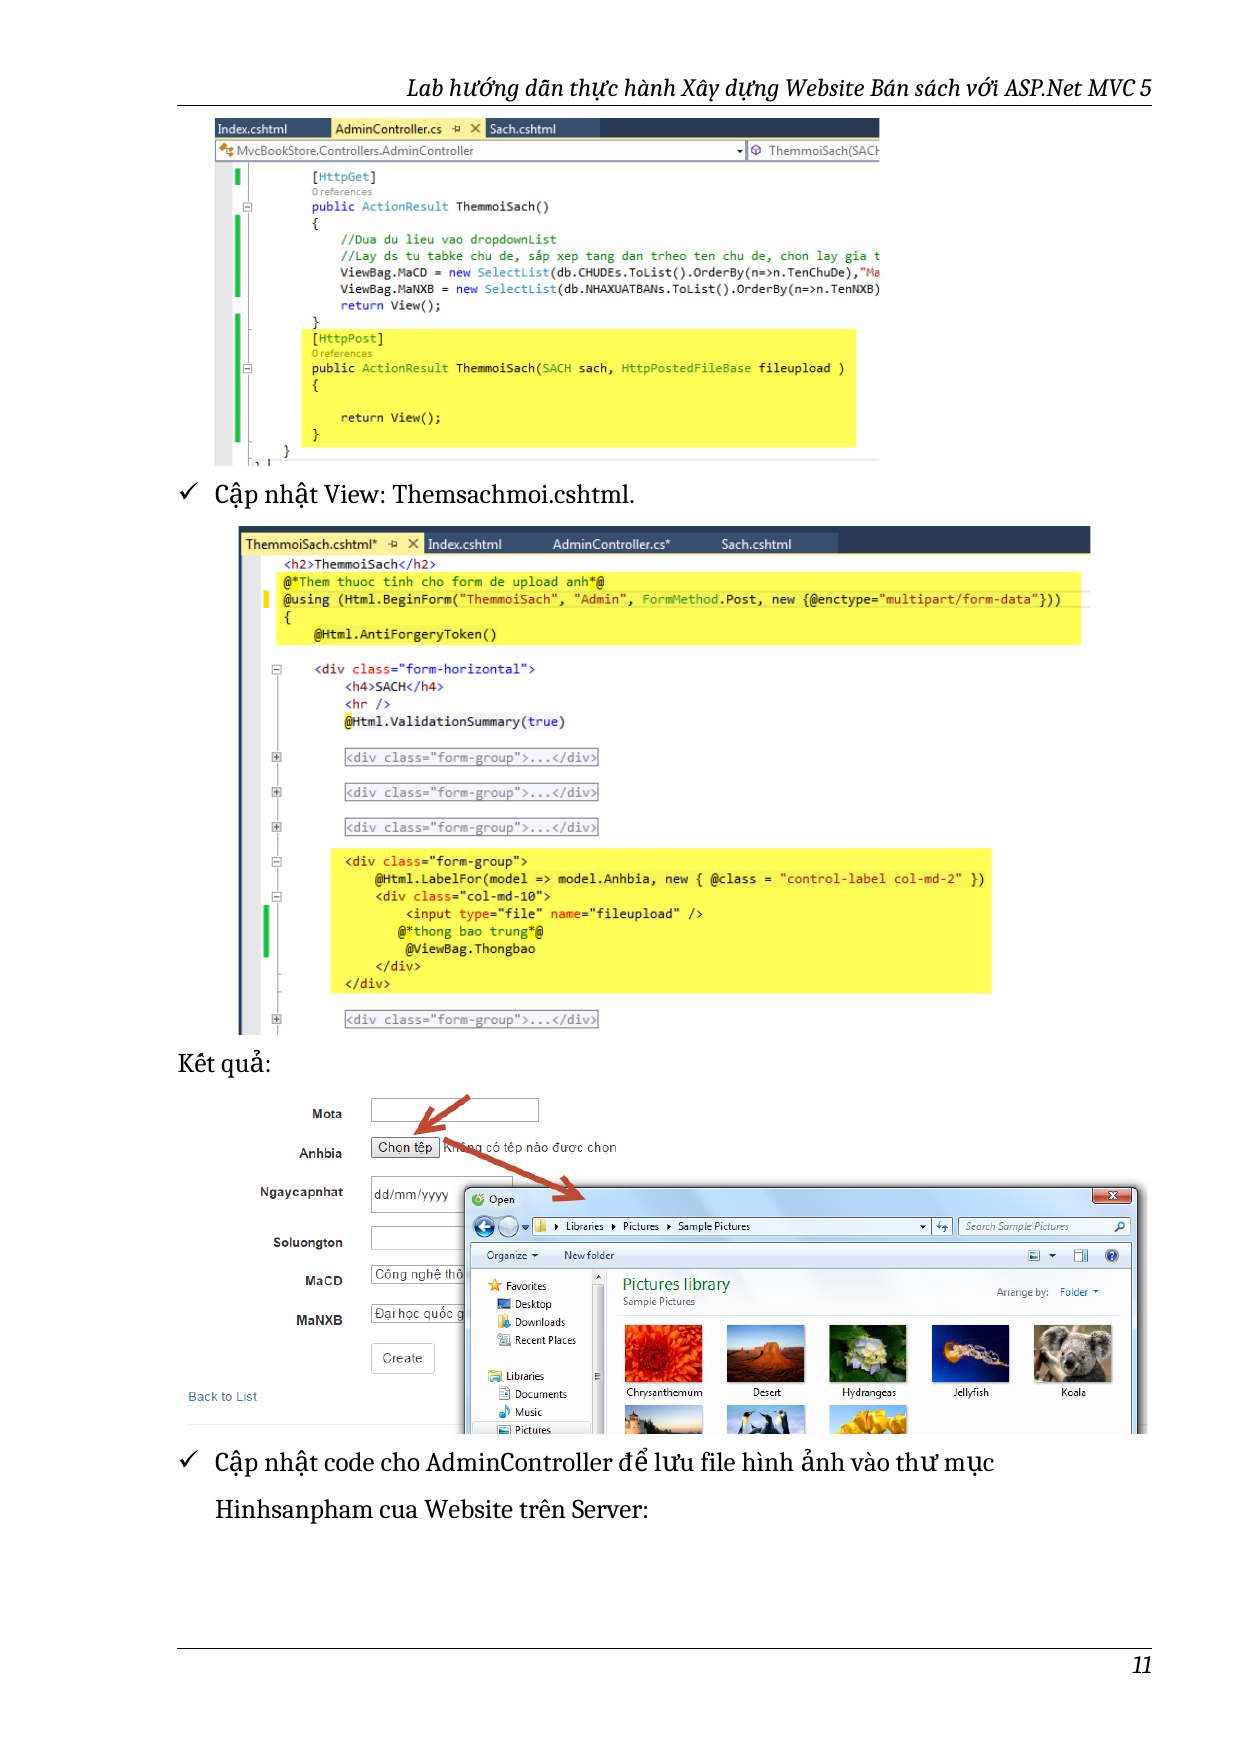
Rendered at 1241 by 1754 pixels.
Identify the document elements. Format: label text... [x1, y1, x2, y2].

picture [214, 118, 880, 466]
list Cập nhật code cho AdminController để lưu file hình ảnh vào thư mục Hinhsanpham cua Website trên Server: [177, 1447, 1152, 1525]
text Kết quả: [177, 1048, 1152, 1079]
picture [181, 1094, 1148, 1434]
list Cập nhật View: Themsachmoi.cshtml. [177, 479, 1152, 511]
picture [238, 526, 1091, 1035]
